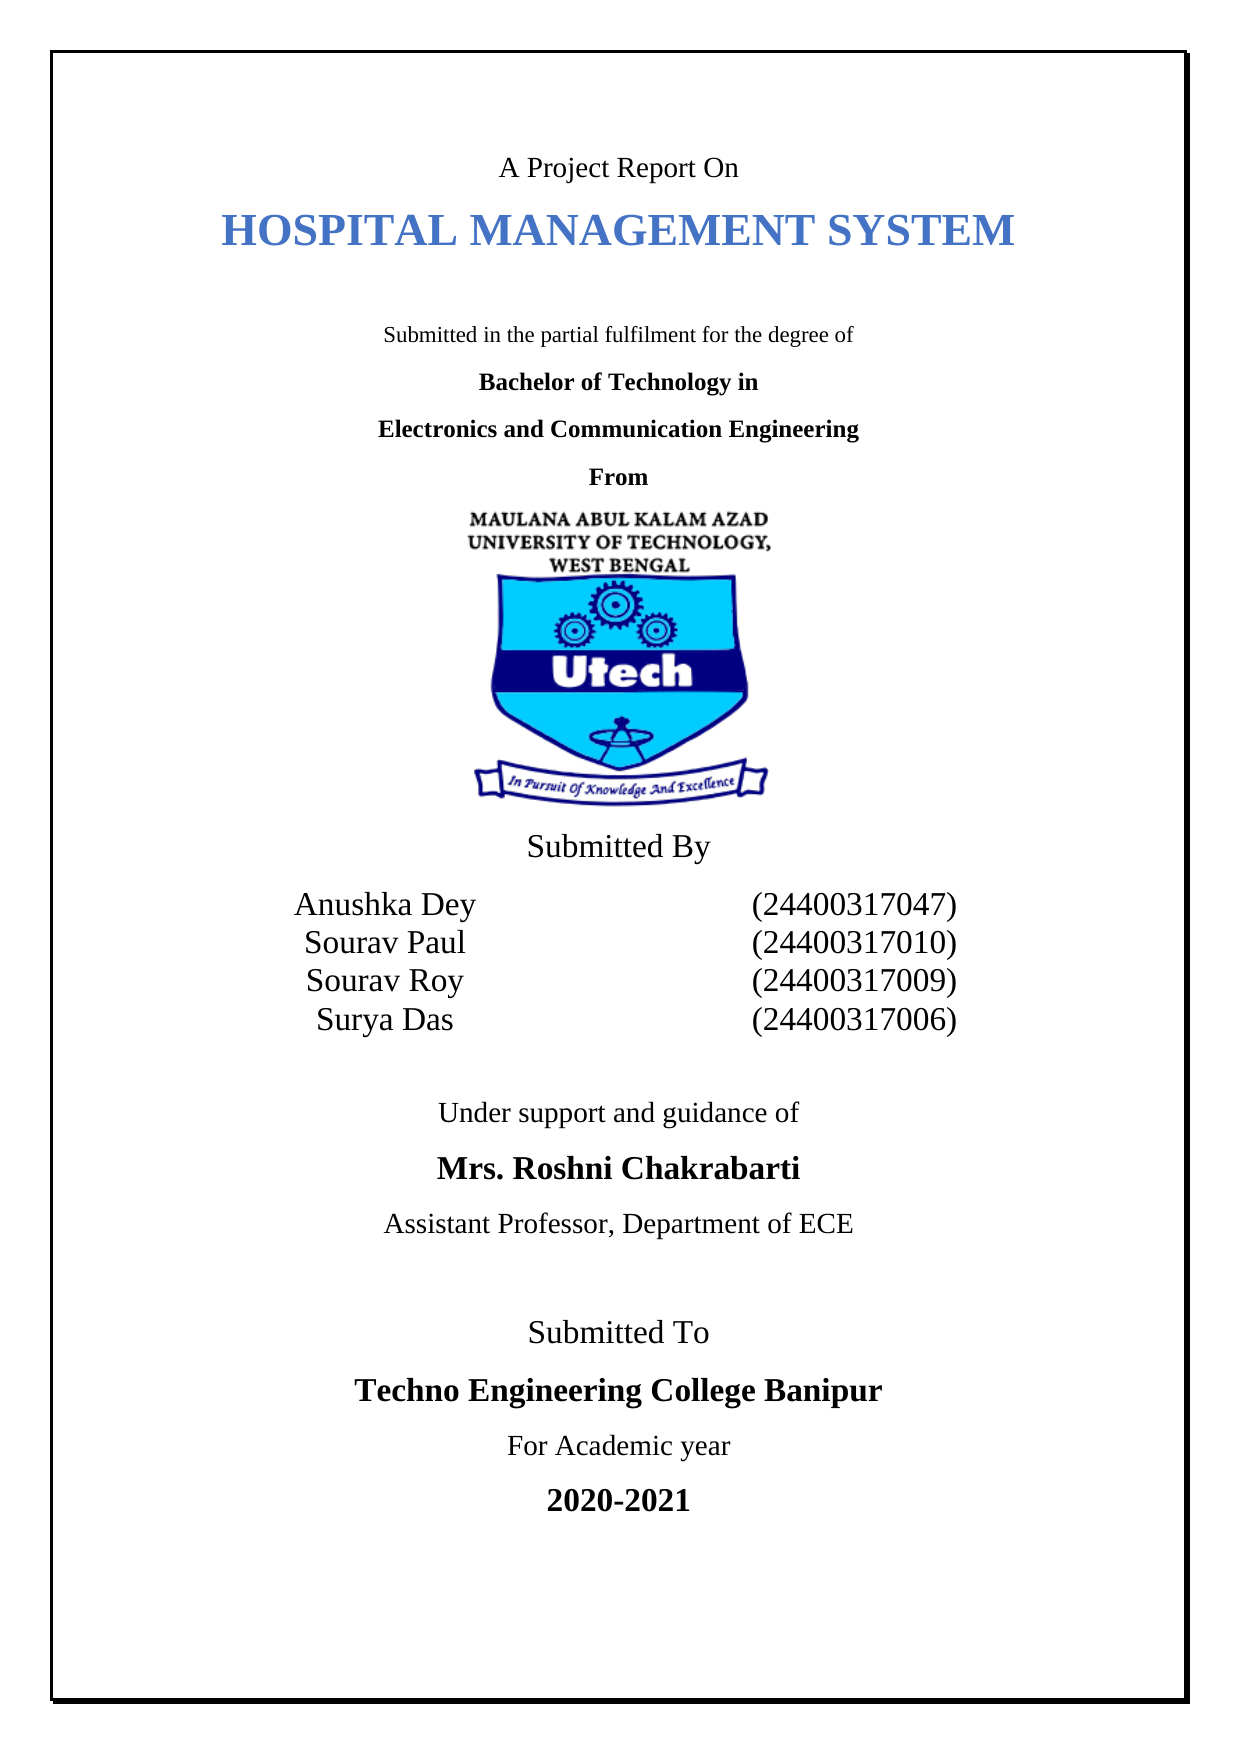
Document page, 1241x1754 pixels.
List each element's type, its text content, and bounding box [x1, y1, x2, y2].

text Submitted To [150, 1312, 1087, 1350]
text A Project Report On [150, 150, 1087, 183]
table_cell Sourav Paul [150, 923, 619, 961]
text HOSPITAL MANAGEMENT SYSTEM [150, 203, 1087, 256]
table_cell Sourav Roy [150, 961, 619, 999]
text 2020-2021 [150, 1481, 1087, 1519]
text Assistant Professor, Department of ECE [150, 1206, 1087, 1240]
table_cell (24400317006) [620, 999, 1089, 1037]
table_cell Surya Das [150, 999, 619, 1037]
text Bachelor of Technology in [150, 367, 1087, 395]
table_cell (24400317010) [620, 923, 1089, 961]
text Mrs. Roshni Chakrabarti [150, 1148, 1087, 1187]
table_header (24400317047) [620, 884, 1089, 922]
text For Academic year [150, 1428, 1087, 1461]
table_cell (24400317009) [620, 961, 1089, 999]
text From [150, 462, 1087, 491]
text Techno Engineering College Banipur [150, 1370, 1087, 1408]
text Submitted By [150, 826, 1087, 864]
table_header Anushka Dey [150, 884, 619, 922]
text Submitted in the partial fulfilment for the degree of [150, 321, 1087, 348]
text Under support and guidance of [150, 1095, 1087, 1129]
text Electronics and Communication Engineering [150, 414, 1087, 443]
picture [466, 509, 772, 808]
